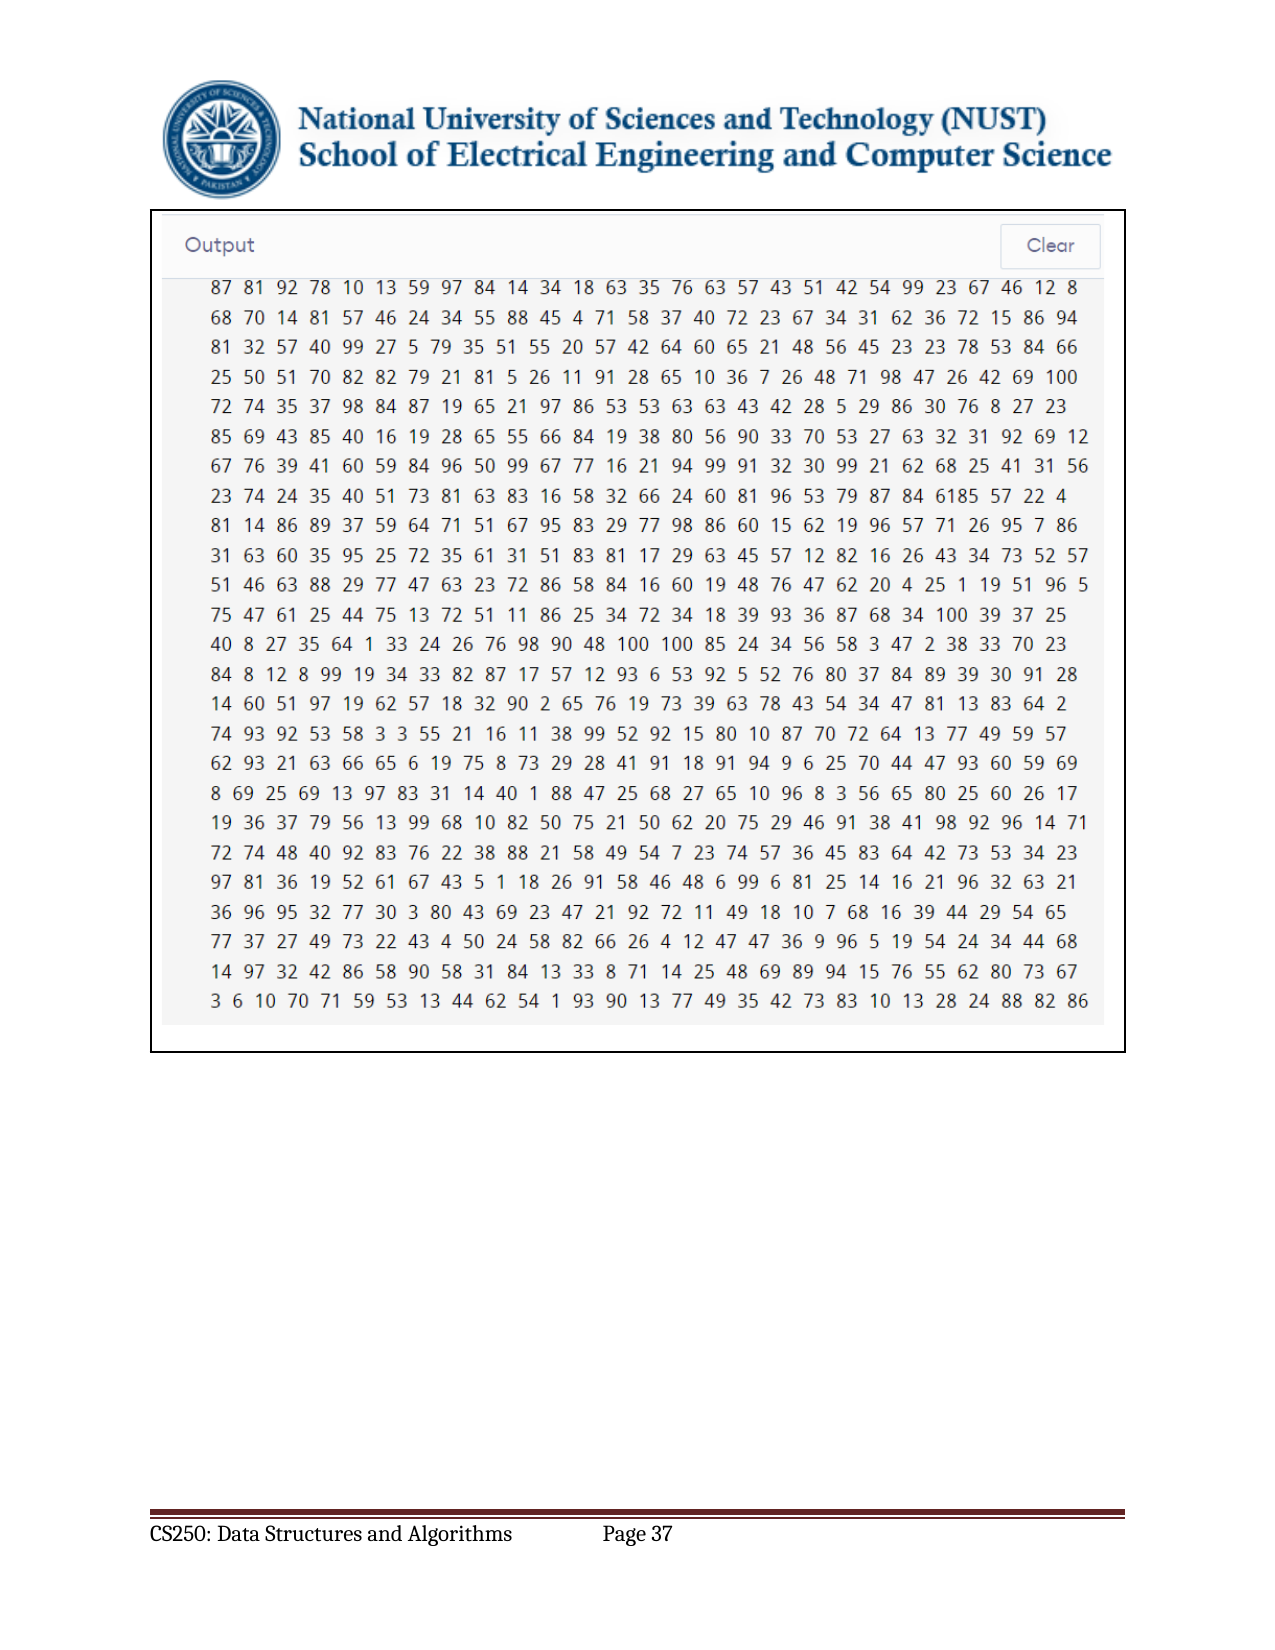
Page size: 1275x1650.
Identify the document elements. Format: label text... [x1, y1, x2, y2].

picture [161, 211, 1105, 1025]
picture [150, 75, 1125, 209]
